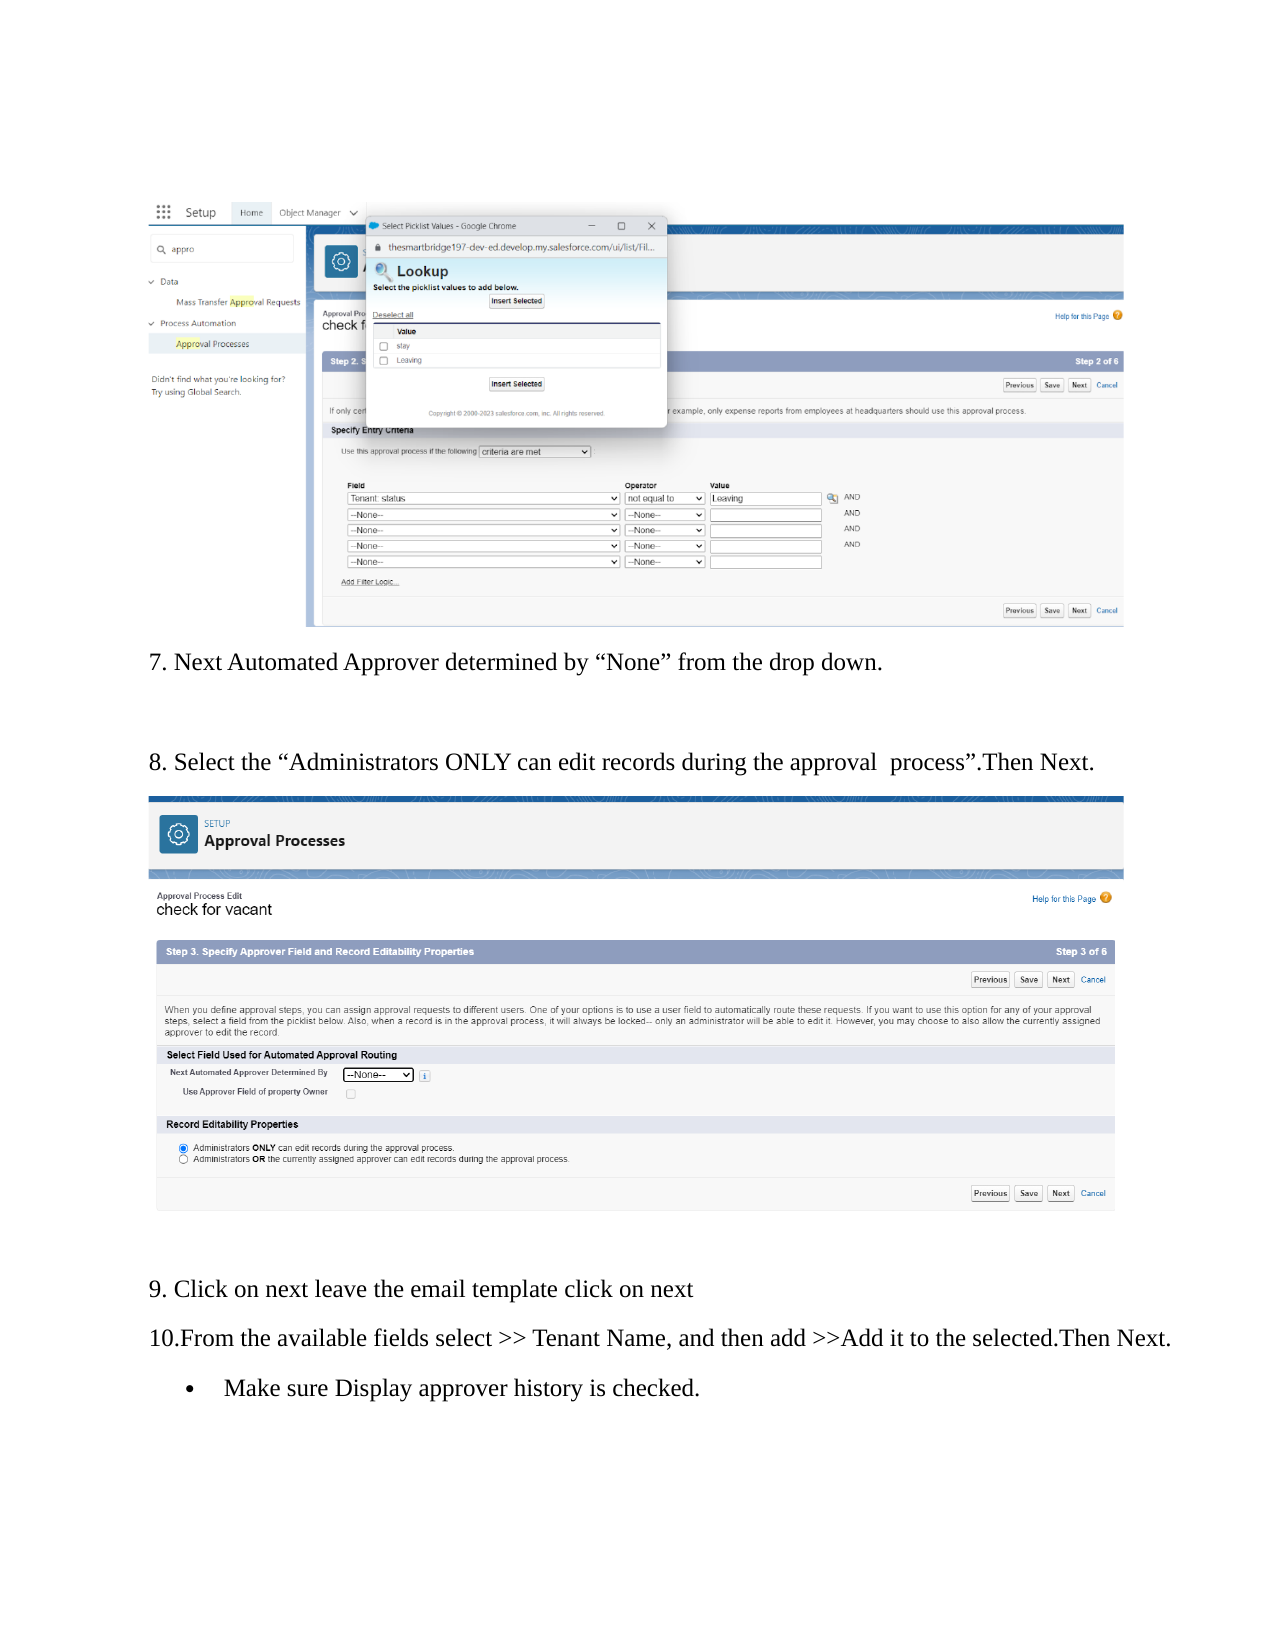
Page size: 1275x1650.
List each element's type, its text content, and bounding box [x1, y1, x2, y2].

text 9. Click on next leave the email template click on next [148, 1274, 1207, 1302]
picture [148, 796, 1124, 1253]
list Make sure Display approver history is checked. [186, 1373, 1207, 1402]
picture [148, 202, 1124, 627]
text 8. Select the “Administrators ONLY can edit records during the approval process”.Then Next. [148, 747, 1207, 776]
text 10.From the available fields select >> Tenant Name, and then add >>Add it to the selected.Then Next. [148, 1323, 1207, 1352]
text 7. Next Automated Approver determined by “None” from the drop down. [148, 647, 1207, 676]
